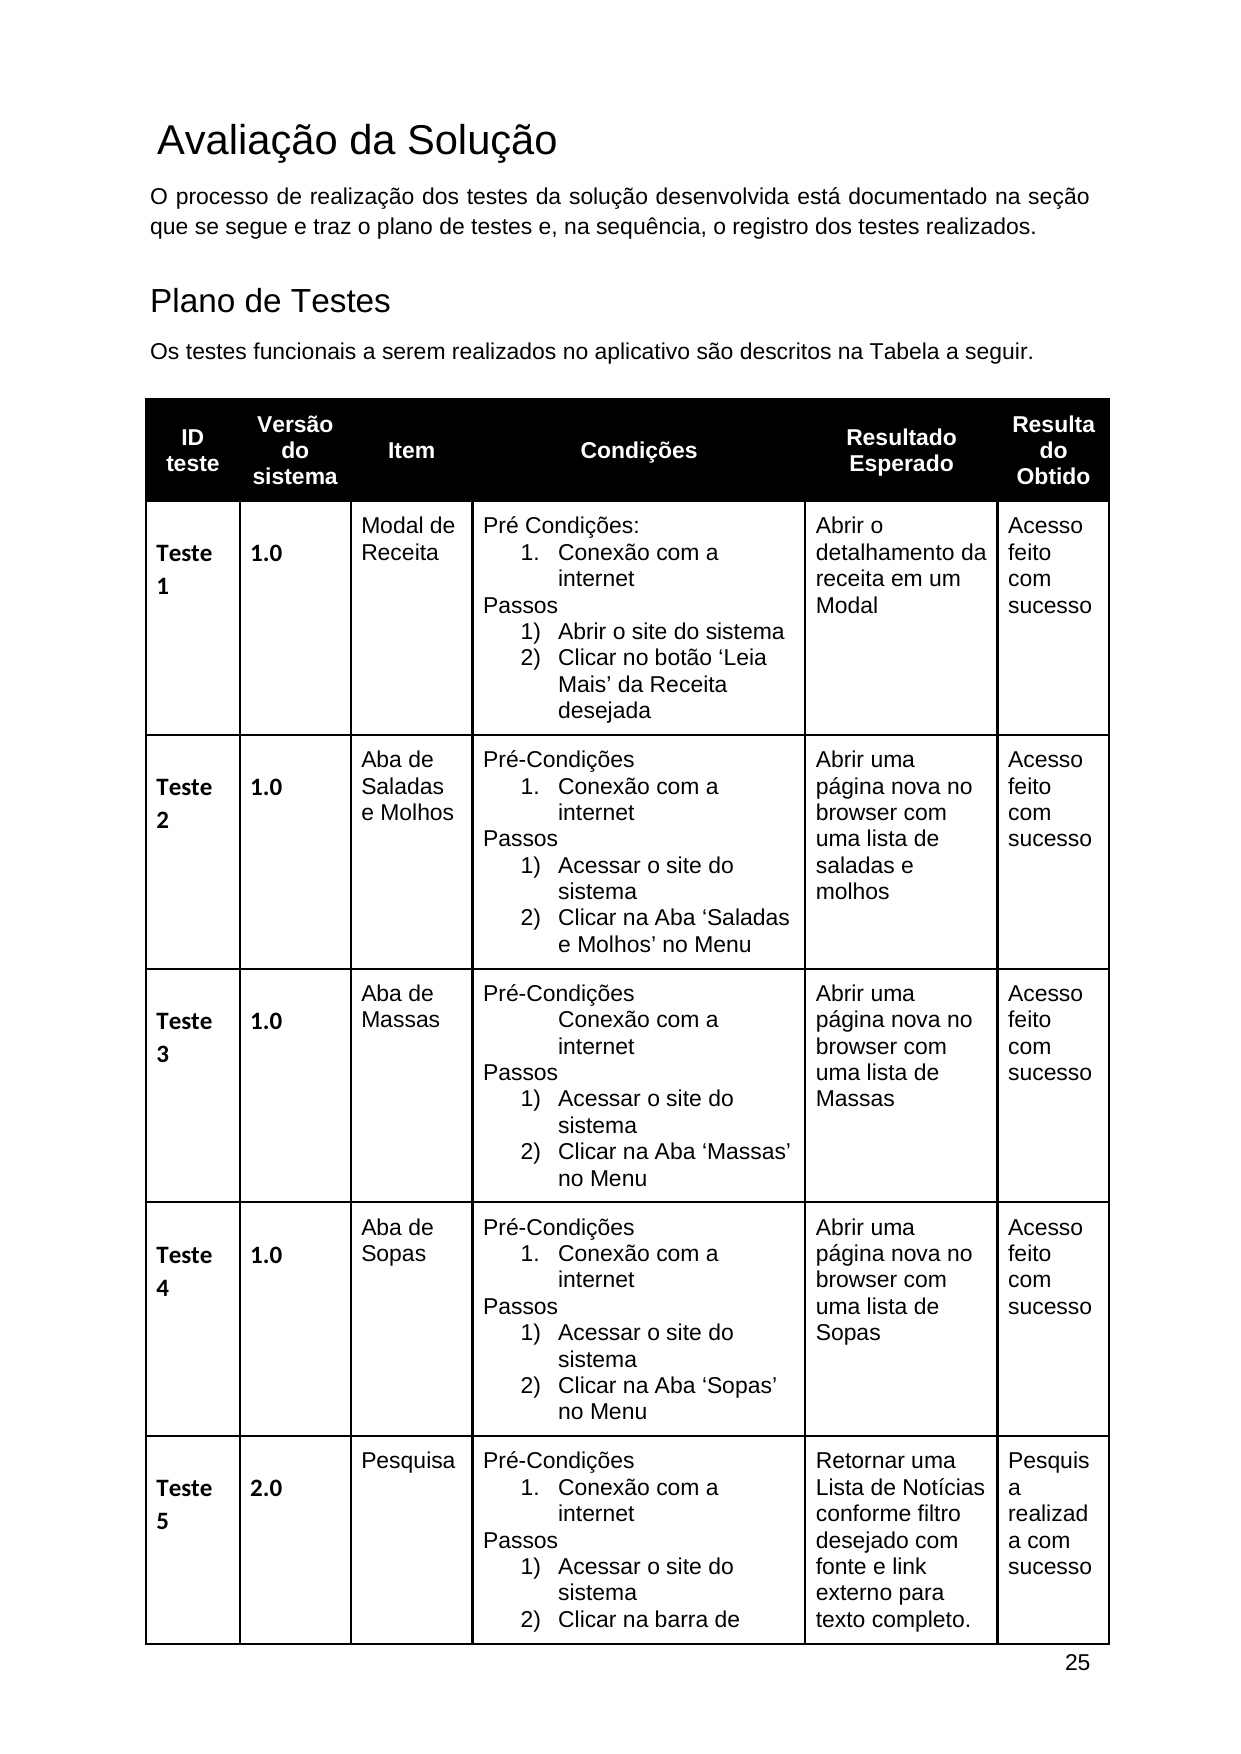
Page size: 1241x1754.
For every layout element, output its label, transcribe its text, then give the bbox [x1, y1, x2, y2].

table_cell Aba de Saladas e Molhos [352, 736, 471, 967]
table_cell Pré-Condições Conexão com a internet Passos Acessar o site do sistema Clicar na Aba ‘Massas’ no Menu [474, 970, 804, 1201]
table_header Resultado Esperado [806, 400, 996, 500]
text O processo de realização dos testes da solução desenvolvida está documentado na seção que se segue e traz o plano de testes e, na sequência, o registro dos testes realizados. [150, 183, 1090, 239]
table_cell 2.0 [241, 1437, 350, 1642]
table_cell 1.0 [241, 1203, 350, 1435]
table_cell Acesso feito com sucesso [999, 970, 1108, 1201]
table_header ID teste [147, 400, 239, 500]
subtitle Avaliação da Solução [157, 115, 1090, 163]
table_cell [999, 1437, 1108, 1642]
table_header Item [352, 400, 471, 500]
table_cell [474, 1437, 804, 1642]
table_cell Teste 4 [147, 1203, 239, 1435]
table_cell Abrir uma página nova no browser com uma lista de Sopas [806, 1203, 996, 1435]
table_cell Pré-Condições Conexão com a internet Passos Acessar o site do sistema Clicar na Aba ‘Sopas’ no Menu [474, 1203, 804, 1435]
table_header Resultado Obtido [999, 400, 1108, 500]
table_header Versão do sistema [241, 400, 350, 500]
table_cell 1.0 [241, 970, 350, 1201]
table_cell Pré-Condições Conexão com a internet Passos Acessar o site do sistema Clicar na Aba ‘Saladas e Molhos’ no Menu [474, 736, 804, 967]
table_cell Abrir uma página nova no browser com uma lista de saladas e molhos [806, 736, 996, 967]
table_cell Acesso feito com sucesso [999, 736, 1108, 967]
table_cell Pré Condições: Conexão com a internet Passos Abrir o site do sistema Clicar no botão ‘Leia Mais’ da Receita desejada [474, 502, 804, 734]
table_cell Teste 1 [147, 502, 239, 734]
table_cell Abrir uma página nova no browser com uma lista de Massas [806, 970, 996, 1201]
table_cell Pesquisa [352, 1437, 471, 1642]
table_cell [806, 1437, 996, 1642]
table_cell Teste 5 [147, 1437, 239, 1642]
table_cell Teste 3 [147, 970, 239, 1201]
table_cell Modal de Receita [352, 502, 471, 734]
subtitle Plano de Testes [150, 281, 1090, 319]
table_cell 1.0 [241, 736, 350, 967]
table_cell Abrir o detalhamento da receita em um Modal [806, 502, 996, 734]
table_header Condições [474, 400, 804, 500]
table_cell Aba de Sopas [352, 1203, 471, 1435]
table_cell Acesso feito com sucesso [999, 502, 1108, 734]
text Os testes funcionais a serem realizados no aplicativo são descritos na Tabela a seguir. [150, 338, 1090, 364]
table_cell Aba de Massas [352, 970, 471, 1201]
table_cell 1.0 [241, 502, 350, 734]
table_cell Acesso feito com sucesso [999, 1203, 1108, 1435]
table_cell Teste 2 [147, 736, 239, 967]
